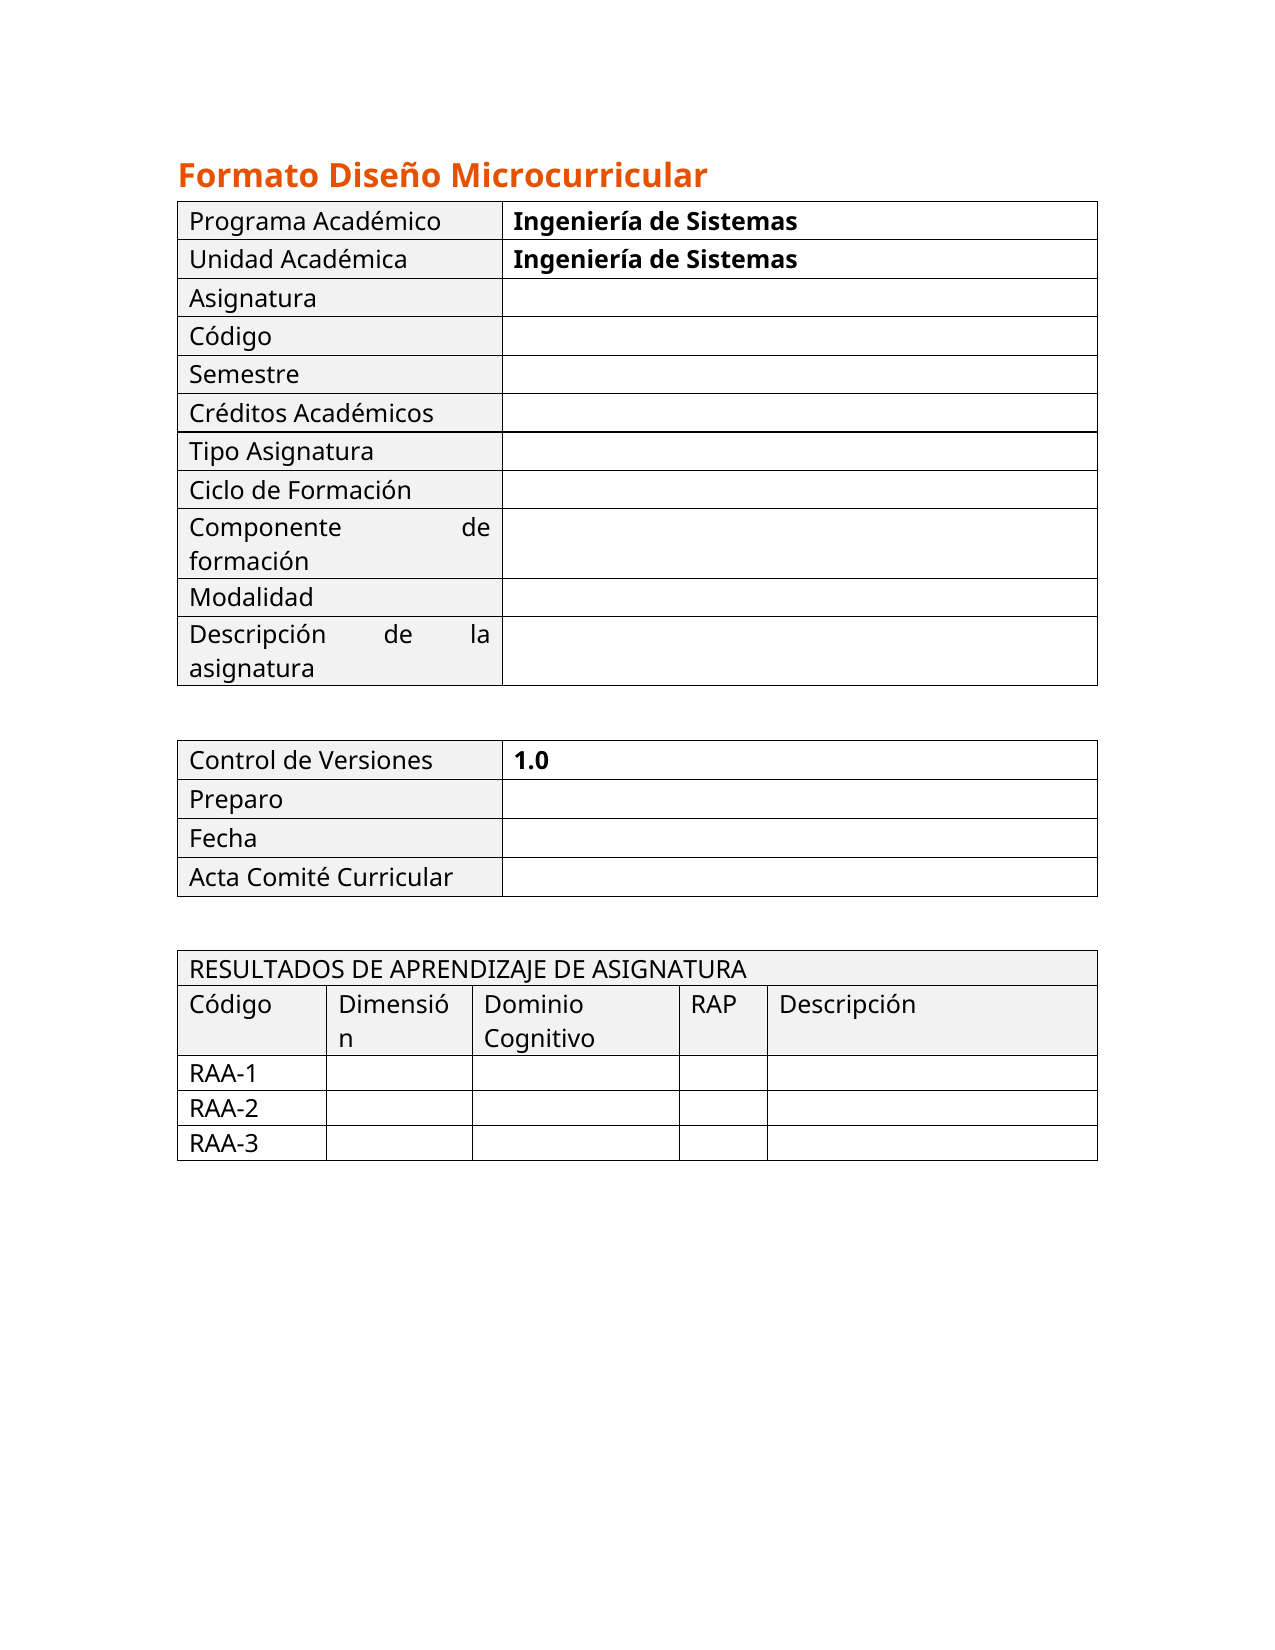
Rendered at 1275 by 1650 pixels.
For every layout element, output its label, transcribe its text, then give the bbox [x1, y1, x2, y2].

table_cell [768, 1091, 1097, 1125]
table_cell [768, 1056, 1097, 1089]
table_cell [327, 1091, 472, 1125]
table_cell Ciclo de Formación [178, 471, 502, 508]
table_cell [503, 858, 1097, 896]
table_cell Modalidad [178, 579, 502, 616]
table_cell RAA-2 [178, 1091, 326, 1125]
table_cell [503, 279, 1097, 316]
table_cell Fecha [178, 819, 502, 857]
table_header RESULTADOS DE APRENDIZAJE DE ASIGNATURA [178, 951, 1097, 985]
table_cell Código [178, 986, 326, 1054]
table_cell Asignatura [178, 279, 502, 316]
table_cell [327, 1056, 472, 1089]
table_cell Dimensión [327, 986, 472, 1054]
table_cell Ingeniería de Sistemas [503, 240, 1097, 278]
subtitle Formato Diseño Microcurricular [177, 152, 1098, 197]
table_cell Tipo Asignatura [178, 433, 502, 470]
table_cell [680, 1091, 767, 1125]
table_cell Descripción de la asignatura [178, 617, 502, 685]
table_cell Semestre [178, 356, 502, 393]
table_cell [503, 579, 1097, 616]
table_cell [473, 1126, 679, 1160]
table_cell [503, 356, 1097, 393]
table_cell [680, 1056, 767, 1089]
table_cell Código [178, 317, 502, 354]
table_header Ingeniería de Sistemas [503, 202, 1097, 239]
table_cell [503, 780, 1097, 818]
table_cell Créditos Académicos [178, 394, 502, 431]
table_cell [503, 433, 1097, 470]
table_cell Componente de formación [178, 509, 502, 577]
table_header Control de Versiones [178, 741, 502, 778]
table_header 1.0 [503, 741, 1097, 778]
table_cell [473, 1056, 679, 1089]
table_cell Acta Comité Curricular [178, 858, 502, 896]
table_cell [503, 317, 1097, 354]
table_cell [768, 1126, 1097, 1160]
table_cell [503, 471, 1097, 508]
table_cell RAP [680, 986, 767, 1054]
table_cell RAA-3 [178, 1126, 326, 1160]
table_cell Dominio Cognitivo [473, 986, 679, 1054]
table_cell [503, 509, 1097, 577]
table_cell Unidad Académica [178, 240, 502, 278]
table_cell [680, 1126, 767, 1160]
table_cell RAA-1 [178, 1056, 326, 1089]
table_cell [503, 617, 1097, 685]
table_cell [327, 1126, 472, 1160]
table_cell Preparo [178, 780, 502, 818]
table_cell Descripción [768, 986, 1097, 1054]
table_header Programa Académico [178, 202, 502, 239]
table_cell [473, 1091, 679, 1125]
table_cell [503, 394, 1097, 431]
table_cell [503, 819, 1097, 857]
